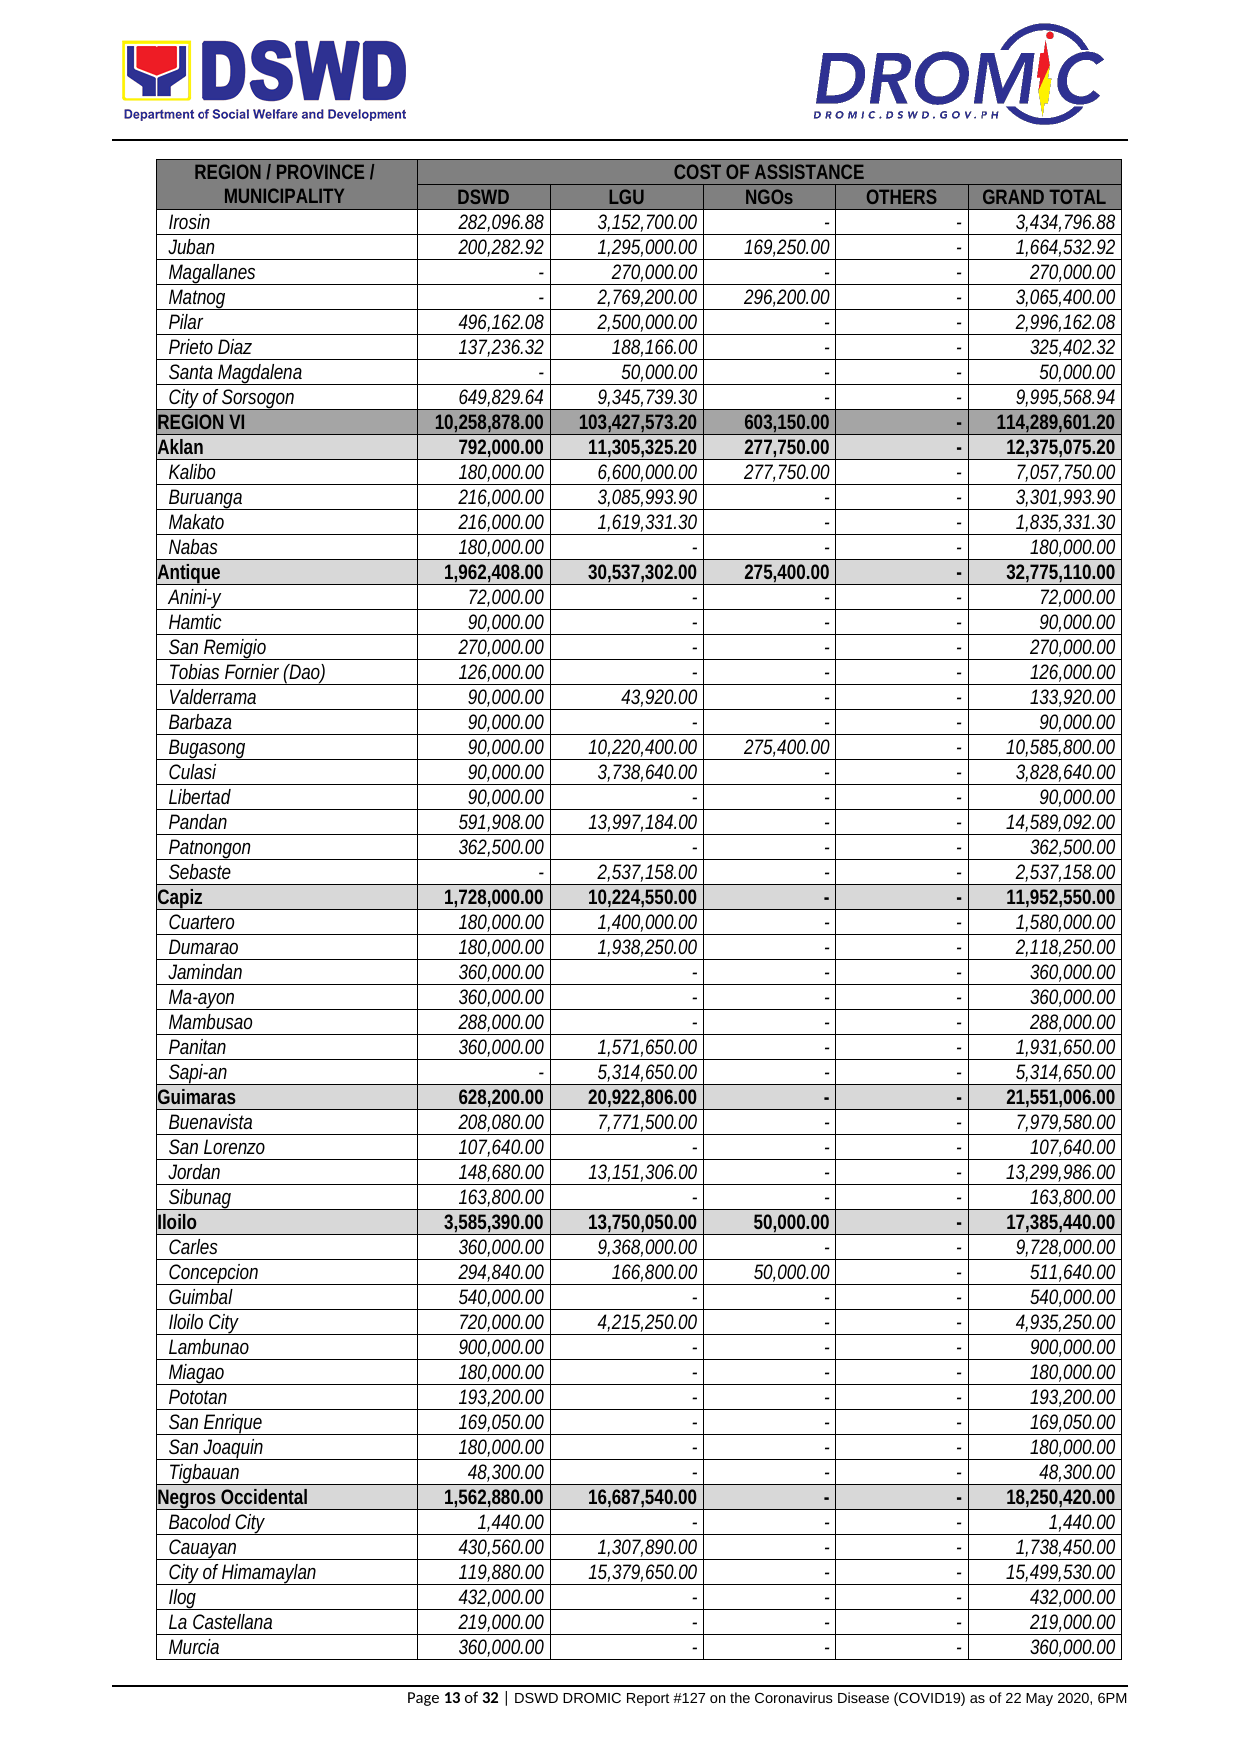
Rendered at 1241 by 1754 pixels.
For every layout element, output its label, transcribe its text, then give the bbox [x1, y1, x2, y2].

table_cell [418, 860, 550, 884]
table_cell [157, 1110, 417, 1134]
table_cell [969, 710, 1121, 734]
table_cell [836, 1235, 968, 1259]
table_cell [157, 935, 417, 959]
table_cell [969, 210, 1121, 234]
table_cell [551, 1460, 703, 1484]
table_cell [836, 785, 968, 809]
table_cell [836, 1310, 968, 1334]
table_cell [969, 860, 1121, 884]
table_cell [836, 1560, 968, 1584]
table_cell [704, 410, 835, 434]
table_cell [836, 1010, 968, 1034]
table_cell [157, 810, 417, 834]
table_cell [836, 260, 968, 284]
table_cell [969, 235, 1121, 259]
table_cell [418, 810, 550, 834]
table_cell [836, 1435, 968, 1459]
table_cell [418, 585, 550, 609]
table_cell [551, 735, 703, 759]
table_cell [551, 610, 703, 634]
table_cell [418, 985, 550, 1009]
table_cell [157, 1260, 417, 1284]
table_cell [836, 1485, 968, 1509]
picture [781, 23, 1133, 125]
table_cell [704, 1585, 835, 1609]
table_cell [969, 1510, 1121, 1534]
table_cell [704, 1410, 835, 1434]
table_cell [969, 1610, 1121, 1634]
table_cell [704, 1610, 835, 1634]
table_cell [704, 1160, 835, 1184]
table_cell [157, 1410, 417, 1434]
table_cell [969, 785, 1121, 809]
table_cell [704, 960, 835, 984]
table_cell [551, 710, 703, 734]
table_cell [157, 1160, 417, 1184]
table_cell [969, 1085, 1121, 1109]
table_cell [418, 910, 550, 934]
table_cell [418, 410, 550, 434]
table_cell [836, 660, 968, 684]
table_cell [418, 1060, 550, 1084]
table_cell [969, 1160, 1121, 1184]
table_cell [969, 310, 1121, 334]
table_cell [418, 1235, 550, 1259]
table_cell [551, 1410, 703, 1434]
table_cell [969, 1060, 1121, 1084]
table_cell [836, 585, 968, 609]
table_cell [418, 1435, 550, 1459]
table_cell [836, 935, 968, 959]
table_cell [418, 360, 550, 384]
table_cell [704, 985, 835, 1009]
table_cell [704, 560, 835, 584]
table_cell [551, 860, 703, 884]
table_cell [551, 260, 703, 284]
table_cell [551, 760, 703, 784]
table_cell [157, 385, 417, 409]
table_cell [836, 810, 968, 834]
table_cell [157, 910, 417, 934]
picture [112, 37, 417, 125]
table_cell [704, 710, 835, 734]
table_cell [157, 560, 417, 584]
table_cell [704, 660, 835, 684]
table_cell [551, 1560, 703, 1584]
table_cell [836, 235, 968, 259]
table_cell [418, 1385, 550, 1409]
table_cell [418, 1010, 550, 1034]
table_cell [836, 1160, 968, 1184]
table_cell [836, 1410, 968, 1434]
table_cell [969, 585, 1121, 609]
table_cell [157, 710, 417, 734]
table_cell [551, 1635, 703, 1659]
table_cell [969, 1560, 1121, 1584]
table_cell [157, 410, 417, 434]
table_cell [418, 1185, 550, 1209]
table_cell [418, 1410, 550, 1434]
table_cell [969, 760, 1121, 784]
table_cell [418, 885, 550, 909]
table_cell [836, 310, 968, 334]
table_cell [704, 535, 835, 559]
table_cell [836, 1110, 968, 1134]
table_cell NGOs [704, 185, 835, 209]
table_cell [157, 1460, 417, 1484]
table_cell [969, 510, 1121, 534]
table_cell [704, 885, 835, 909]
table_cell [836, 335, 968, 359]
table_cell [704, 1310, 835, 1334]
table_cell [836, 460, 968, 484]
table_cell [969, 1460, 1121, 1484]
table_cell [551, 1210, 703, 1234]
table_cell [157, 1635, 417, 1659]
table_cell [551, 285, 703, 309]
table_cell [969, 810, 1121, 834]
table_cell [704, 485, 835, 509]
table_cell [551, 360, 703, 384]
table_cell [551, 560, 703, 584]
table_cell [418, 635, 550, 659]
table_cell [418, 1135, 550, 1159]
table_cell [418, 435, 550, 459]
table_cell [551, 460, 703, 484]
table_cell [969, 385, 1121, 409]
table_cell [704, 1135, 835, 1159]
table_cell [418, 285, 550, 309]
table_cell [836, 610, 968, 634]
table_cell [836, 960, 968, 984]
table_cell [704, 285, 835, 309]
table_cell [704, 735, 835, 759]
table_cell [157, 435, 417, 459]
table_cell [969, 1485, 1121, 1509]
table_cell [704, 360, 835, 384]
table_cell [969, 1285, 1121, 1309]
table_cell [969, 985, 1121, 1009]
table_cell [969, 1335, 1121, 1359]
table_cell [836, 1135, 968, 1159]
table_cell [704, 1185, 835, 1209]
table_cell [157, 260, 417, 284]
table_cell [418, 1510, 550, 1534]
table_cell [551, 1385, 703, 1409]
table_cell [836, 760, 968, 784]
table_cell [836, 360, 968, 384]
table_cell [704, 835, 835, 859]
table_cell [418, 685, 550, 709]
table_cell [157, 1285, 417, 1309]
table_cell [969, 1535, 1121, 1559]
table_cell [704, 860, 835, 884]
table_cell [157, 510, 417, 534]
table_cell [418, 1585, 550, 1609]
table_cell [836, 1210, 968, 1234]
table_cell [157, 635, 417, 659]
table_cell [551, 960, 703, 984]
table_cell LGU [551, 185, 703, 209]
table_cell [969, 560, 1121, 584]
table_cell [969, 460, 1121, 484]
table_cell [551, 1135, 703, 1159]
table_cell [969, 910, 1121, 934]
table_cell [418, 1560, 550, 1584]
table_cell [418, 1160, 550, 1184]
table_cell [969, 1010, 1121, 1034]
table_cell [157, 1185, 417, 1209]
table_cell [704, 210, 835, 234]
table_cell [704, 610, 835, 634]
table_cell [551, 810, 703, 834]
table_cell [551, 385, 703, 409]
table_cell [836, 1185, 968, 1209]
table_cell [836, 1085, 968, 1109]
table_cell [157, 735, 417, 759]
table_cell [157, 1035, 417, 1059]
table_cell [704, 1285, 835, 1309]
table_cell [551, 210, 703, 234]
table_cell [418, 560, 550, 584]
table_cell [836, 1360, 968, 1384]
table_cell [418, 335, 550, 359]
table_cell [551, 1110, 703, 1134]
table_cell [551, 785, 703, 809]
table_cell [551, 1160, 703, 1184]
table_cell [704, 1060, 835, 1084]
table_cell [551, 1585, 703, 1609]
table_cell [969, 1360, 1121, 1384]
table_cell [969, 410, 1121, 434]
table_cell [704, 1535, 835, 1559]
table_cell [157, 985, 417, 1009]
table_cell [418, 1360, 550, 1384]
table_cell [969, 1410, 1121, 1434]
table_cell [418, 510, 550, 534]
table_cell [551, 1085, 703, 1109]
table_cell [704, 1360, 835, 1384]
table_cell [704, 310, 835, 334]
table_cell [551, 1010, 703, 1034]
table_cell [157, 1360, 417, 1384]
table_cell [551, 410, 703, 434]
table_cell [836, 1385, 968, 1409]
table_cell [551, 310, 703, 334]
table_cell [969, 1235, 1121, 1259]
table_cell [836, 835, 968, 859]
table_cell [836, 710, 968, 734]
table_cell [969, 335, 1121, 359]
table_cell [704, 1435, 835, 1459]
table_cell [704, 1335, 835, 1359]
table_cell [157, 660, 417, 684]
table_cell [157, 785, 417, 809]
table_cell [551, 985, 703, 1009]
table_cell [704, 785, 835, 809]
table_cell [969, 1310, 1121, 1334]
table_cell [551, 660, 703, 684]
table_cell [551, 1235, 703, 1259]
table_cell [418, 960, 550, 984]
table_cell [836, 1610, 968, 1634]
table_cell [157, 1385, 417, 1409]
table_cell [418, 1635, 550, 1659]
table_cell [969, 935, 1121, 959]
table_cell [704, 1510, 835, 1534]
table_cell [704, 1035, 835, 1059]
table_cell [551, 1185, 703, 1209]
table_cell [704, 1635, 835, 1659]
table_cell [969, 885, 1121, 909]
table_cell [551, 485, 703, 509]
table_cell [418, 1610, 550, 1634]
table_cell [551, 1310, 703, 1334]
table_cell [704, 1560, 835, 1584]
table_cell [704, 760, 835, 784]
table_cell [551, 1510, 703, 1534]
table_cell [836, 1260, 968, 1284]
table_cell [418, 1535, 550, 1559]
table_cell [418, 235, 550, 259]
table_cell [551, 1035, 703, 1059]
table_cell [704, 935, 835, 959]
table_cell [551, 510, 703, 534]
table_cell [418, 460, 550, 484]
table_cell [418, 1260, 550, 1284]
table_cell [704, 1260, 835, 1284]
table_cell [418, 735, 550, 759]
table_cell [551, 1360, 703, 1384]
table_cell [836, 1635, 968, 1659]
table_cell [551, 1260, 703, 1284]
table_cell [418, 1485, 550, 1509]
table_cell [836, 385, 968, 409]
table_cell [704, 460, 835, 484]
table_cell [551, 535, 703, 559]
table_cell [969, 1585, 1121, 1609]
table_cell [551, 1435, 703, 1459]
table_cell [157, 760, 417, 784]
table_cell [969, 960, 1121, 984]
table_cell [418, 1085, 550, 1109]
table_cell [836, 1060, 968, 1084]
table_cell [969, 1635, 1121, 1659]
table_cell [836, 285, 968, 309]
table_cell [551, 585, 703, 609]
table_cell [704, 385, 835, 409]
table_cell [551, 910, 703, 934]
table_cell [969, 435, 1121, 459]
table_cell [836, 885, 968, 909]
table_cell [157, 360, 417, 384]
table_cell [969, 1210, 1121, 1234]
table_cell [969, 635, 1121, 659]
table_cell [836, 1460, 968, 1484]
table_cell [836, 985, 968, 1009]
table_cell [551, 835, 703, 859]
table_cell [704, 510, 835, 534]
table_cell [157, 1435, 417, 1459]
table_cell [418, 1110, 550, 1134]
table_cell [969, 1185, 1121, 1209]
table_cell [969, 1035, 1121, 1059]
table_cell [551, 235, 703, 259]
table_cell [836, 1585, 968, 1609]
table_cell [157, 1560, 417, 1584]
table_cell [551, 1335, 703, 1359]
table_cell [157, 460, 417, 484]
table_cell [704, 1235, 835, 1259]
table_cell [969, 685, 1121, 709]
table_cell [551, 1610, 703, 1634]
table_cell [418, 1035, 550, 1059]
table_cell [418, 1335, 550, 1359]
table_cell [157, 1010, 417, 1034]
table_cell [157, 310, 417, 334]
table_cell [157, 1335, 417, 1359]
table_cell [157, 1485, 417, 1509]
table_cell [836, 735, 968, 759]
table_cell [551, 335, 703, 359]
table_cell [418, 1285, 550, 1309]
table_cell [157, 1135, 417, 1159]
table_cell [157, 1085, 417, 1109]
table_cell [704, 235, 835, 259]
table_cell OTHERS [836, 185, 968, 209]
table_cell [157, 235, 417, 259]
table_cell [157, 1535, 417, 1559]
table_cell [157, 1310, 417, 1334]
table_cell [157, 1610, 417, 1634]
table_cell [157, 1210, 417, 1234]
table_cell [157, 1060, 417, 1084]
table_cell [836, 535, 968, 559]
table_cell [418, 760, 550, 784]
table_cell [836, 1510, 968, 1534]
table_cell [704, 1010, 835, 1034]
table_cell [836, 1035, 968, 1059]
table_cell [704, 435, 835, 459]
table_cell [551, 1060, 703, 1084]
table_header COST OF ASSISTANCE [418, 160, 1121, 184]
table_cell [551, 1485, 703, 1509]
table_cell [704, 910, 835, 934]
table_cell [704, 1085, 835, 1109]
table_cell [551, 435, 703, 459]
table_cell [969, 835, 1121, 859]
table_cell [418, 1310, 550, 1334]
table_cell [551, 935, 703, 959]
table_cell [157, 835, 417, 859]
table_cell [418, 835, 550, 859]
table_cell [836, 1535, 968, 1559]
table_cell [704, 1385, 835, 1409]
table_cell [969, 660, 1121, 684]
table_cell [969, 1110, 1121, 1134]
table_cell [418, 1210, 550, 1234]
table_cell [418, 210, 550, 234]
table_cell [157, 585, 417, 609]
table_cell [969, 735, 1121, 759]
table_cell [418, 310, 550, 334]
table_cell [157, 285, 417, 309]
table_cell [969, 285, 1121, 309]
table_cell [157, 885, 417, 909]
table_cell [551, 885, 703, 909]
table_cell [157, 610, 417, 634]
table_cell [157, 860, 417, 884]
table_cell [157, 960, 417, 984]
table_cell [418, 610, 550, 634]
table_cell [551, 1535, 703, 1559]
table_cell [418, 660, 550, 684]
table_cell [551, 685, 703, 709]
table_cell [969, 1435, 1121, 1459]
table_header REGION / PROVINCE / MUNICIPALITY [157, 160, 417, 209]
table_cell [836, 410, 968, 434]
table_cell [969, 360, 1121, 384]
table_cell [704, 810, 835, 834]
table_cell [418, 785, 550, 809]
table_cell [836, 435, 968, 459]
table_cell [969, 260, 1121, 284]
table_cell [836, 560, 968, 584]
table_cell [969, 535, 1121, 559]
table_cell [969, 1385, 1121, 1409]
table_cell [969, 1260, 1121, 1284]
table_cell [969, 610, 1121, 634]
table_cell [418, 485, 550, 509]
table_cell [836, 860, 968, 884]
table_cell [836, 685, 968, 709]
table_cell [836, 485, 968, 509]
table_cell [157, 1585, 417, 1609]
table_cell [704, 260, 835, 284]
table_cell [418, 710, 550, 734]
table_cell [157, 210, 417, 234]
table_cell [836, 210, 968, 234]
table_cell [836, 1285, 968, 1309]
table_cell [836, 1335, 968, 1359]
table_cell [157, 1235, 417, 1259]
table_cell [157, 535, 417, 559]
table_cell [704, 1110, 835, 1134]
table_cell DSWD [418, 185, 550, 209]
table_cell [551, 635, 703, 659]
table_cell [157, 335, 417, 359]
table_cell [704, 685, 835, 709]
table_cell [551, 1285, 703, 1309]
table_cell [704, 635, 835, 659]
table_cell GRAND TOTAL [969, 185, 1121, 209]
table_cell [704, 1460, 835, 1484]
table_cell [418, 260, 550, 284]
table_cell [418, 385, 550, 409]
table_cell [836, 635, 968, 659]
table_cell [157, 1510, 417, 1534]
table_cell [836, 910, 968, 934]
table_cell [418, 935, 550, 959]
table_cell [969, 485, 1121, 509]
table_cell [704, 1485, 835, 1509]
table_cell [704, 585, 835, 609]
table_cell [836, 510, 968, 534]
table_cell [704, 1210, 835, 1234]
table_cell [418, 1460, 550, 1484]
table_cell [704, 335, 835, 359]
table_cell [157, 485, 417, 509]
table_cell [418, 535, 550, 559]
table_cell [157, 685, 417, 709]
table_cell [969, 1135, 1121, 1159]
